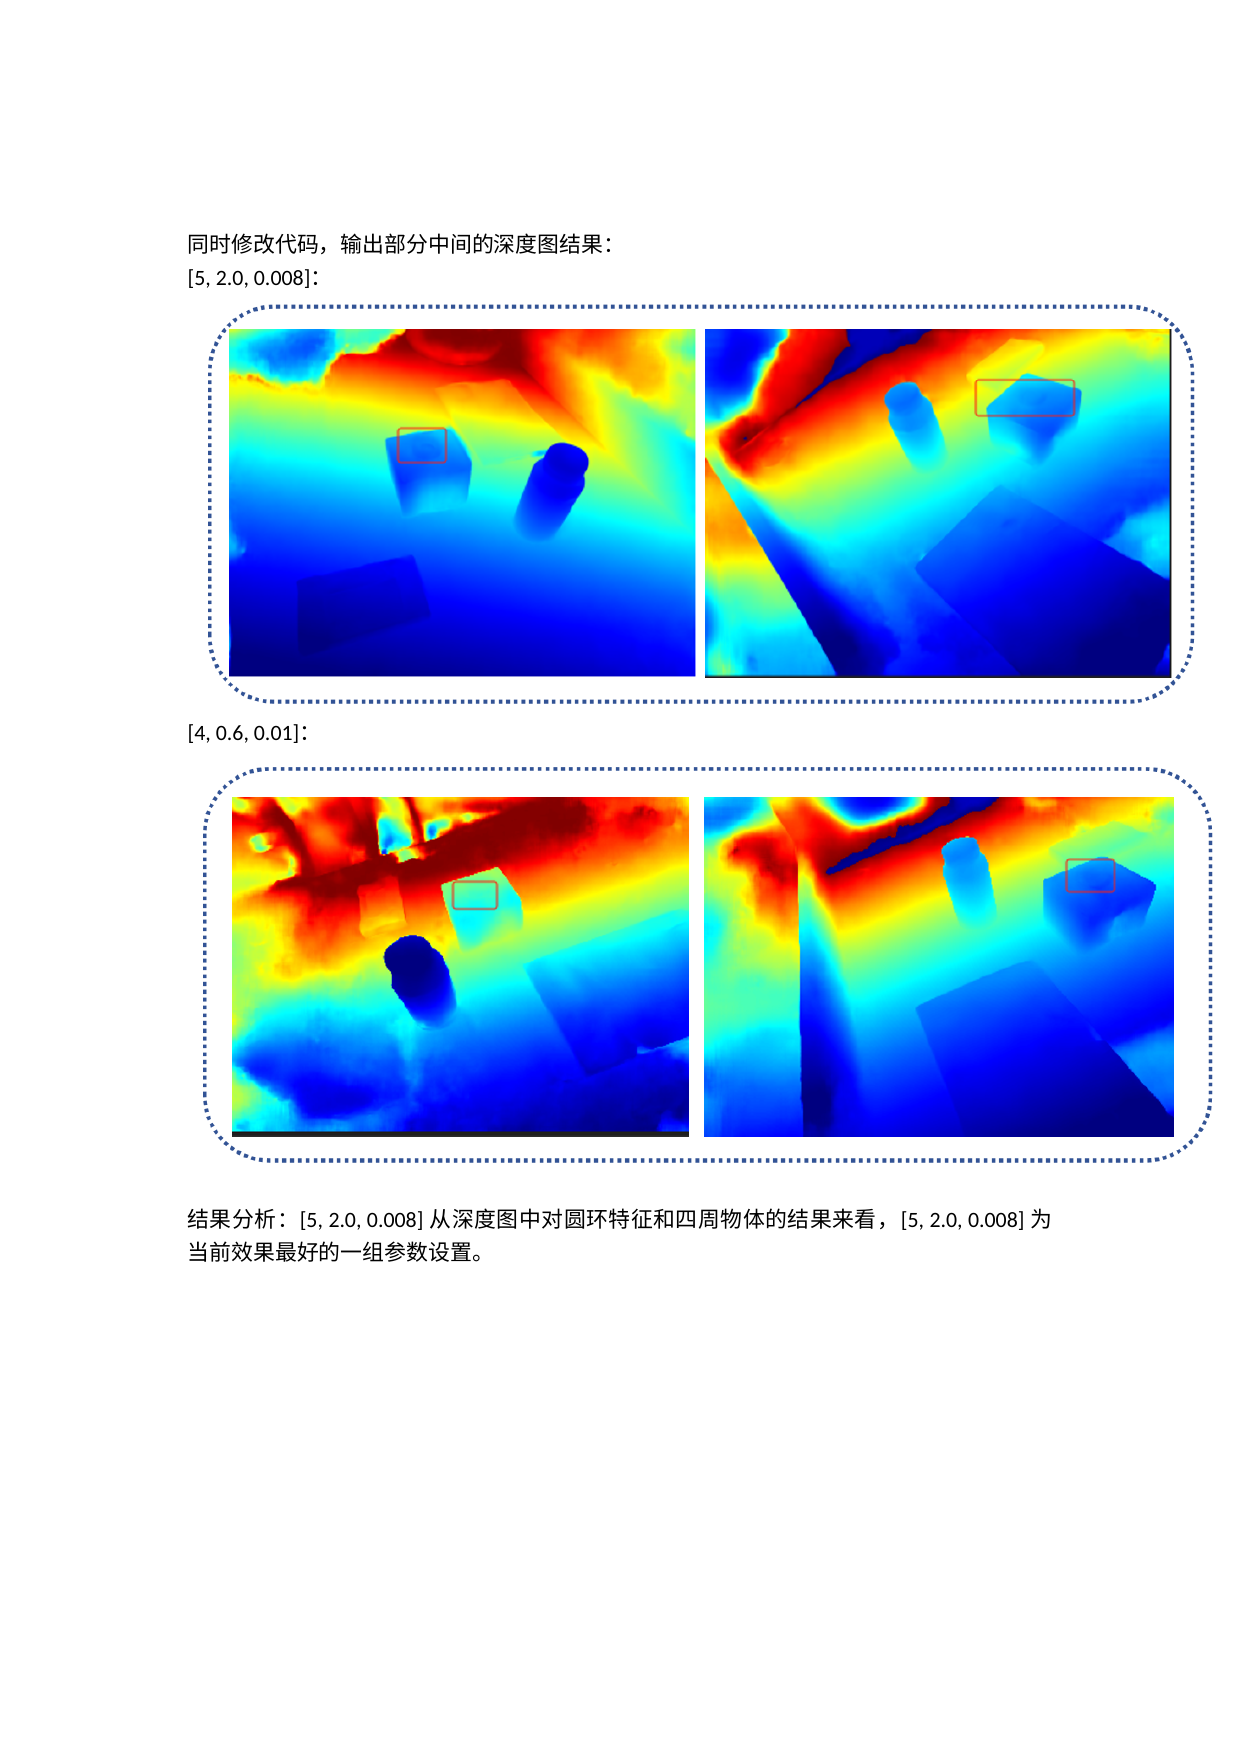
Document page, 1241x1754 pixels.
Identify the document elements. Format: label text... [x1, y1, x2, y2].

picture [187, 292, 1213, 713]
list [5, 2.0, 0.008]： [187, 259, 1053, 292]
picture [187, 754, 1225, 1177]
list [4, 0.6, 0.01]： [187, 714, 1053, 747]
list 同时修改代码，输出部分中间的深度图结果： [187, 227, 1053, 259]
list 结果分析：[5, 2.0, 0.008] 从深度图中对圆环特征和四周物体的结果来看，[5, 2.0, 0.008] 为当前效果最好的一组参数设置。 [187, 1202, 1053, 1267]
